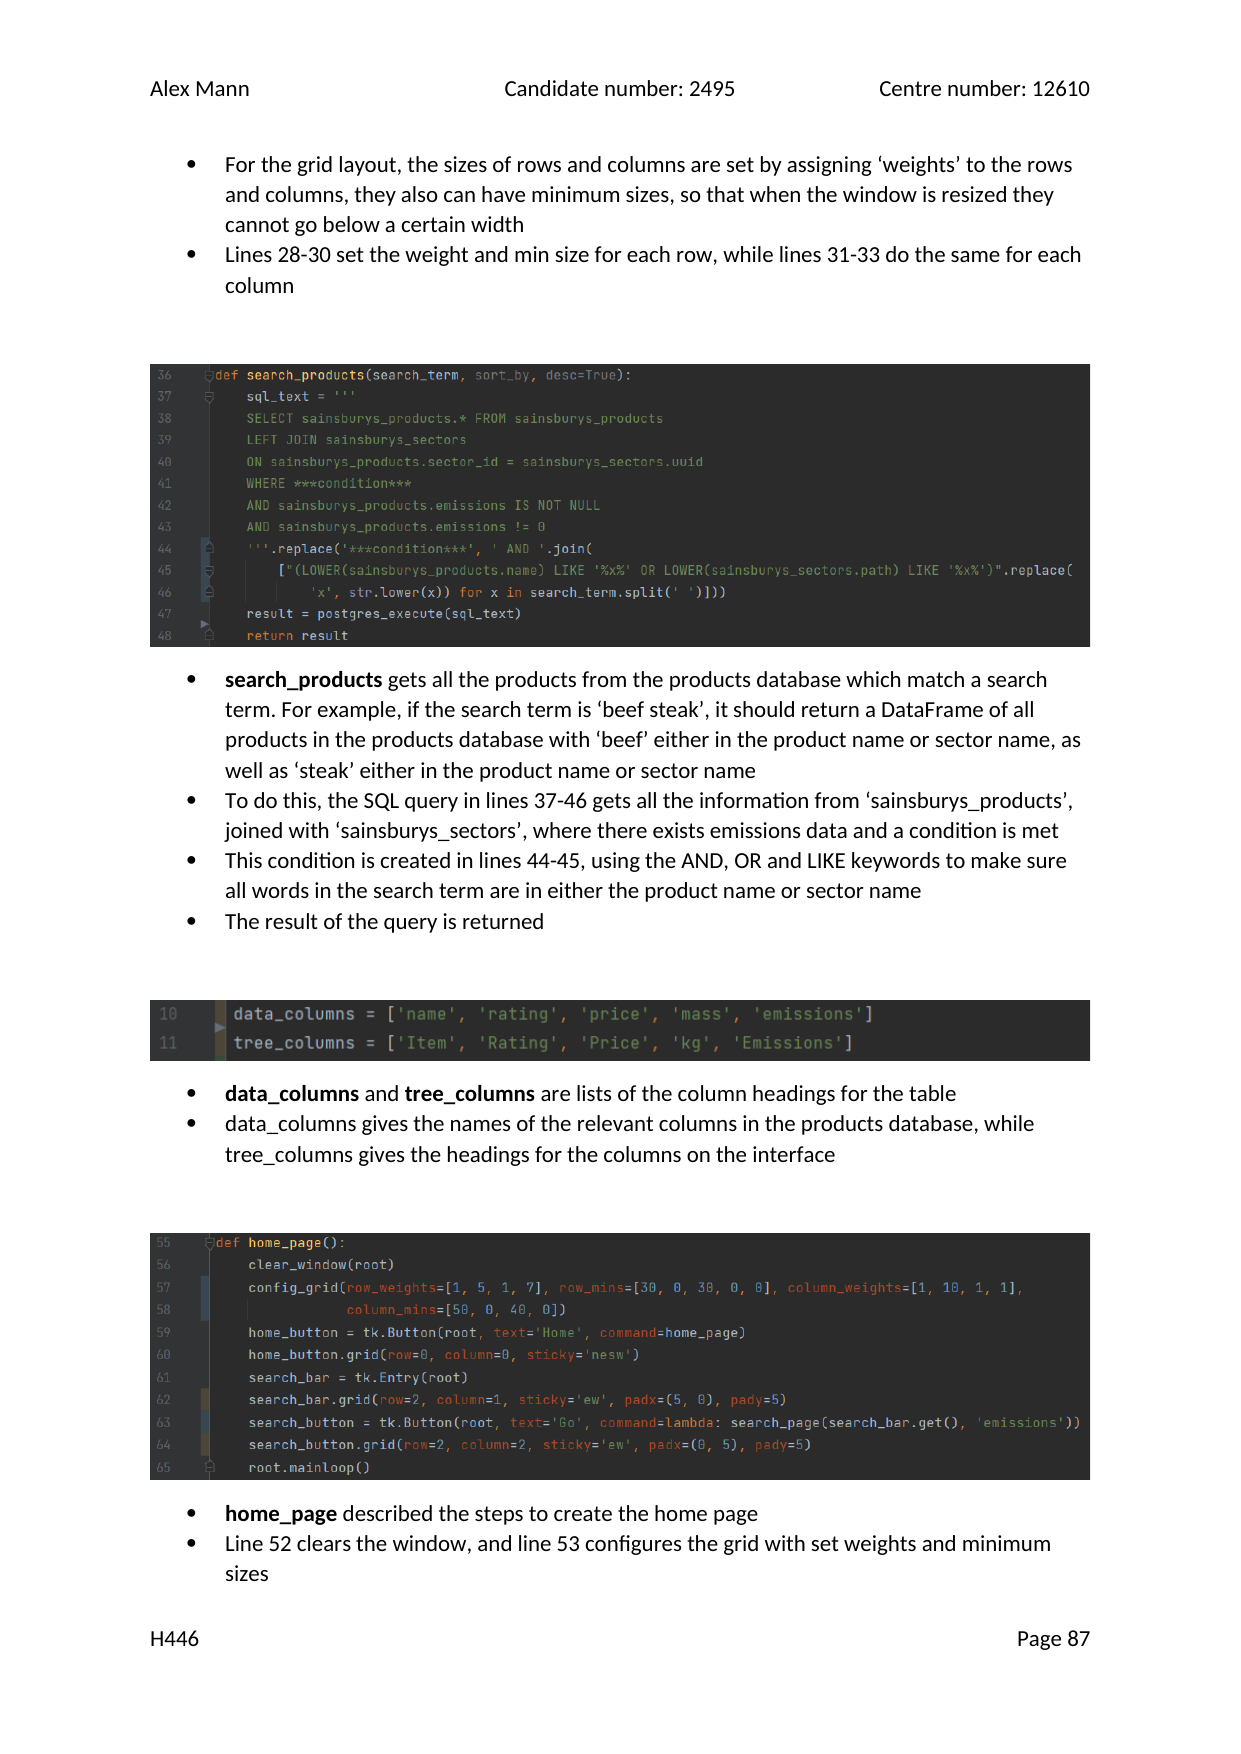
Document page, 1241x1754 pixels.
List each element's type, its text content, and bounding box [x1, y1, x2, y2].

list home_page described the steps to create the home page [187, 1499, 1090, 1527]
picture [150, 1000, 1091, 1061]
list The result of the query is returned [187, 907, 1090, 935]
list Lines 28-30 set the weight and min size for each row, while lines 31-33 do the same for each column [187, 241, 1090, 299]
picture [150, 1233, 1091, 1480]
list data_columns gives the names of the relevant columns in the products database, while tree_columns gives the headings for the columns on the interface [187, 1109, 1090, 1168]
list This condition is created in lines 44-45, using the AND, OR and LIKE keywords to make sure all words in the search term are in either the product name or sector name [187, 846, 1090, 904]
list search_products gets all the products from the products database which match a search term. For example, if the search term is ‘beef steak’, it should return a DataFrame of all products in the products database with ‘beef’ either in the product name or sector name, as well as ‘steak’ either in the product name or sector name [187, 665, 1090, 784]
picture [150, 364, 1091, 647]
list Line 52 clears the window, and line 53 configures the grid with set weights and minimum sizes [187, 1529, 1090, 1587]
list To do this, the SQL query in lines 37-46 gets all the information from ‘sainsburys_products’, joined with ‘sainsburys_sectors’, where there exists emissions data and a condition is met [187, 786, 1090, 844]
list data_columns and tree_columns are lists of the column headings for the table [187, 1079, 1090, 1107]
list For the grid layout, the sizes of rows and columns are set by assigning ‘weights’ to the rows and columns, they also can have minimum sizes, so that when the window is resized they cannot go below a certain width [187, 150, 1090, 238]
